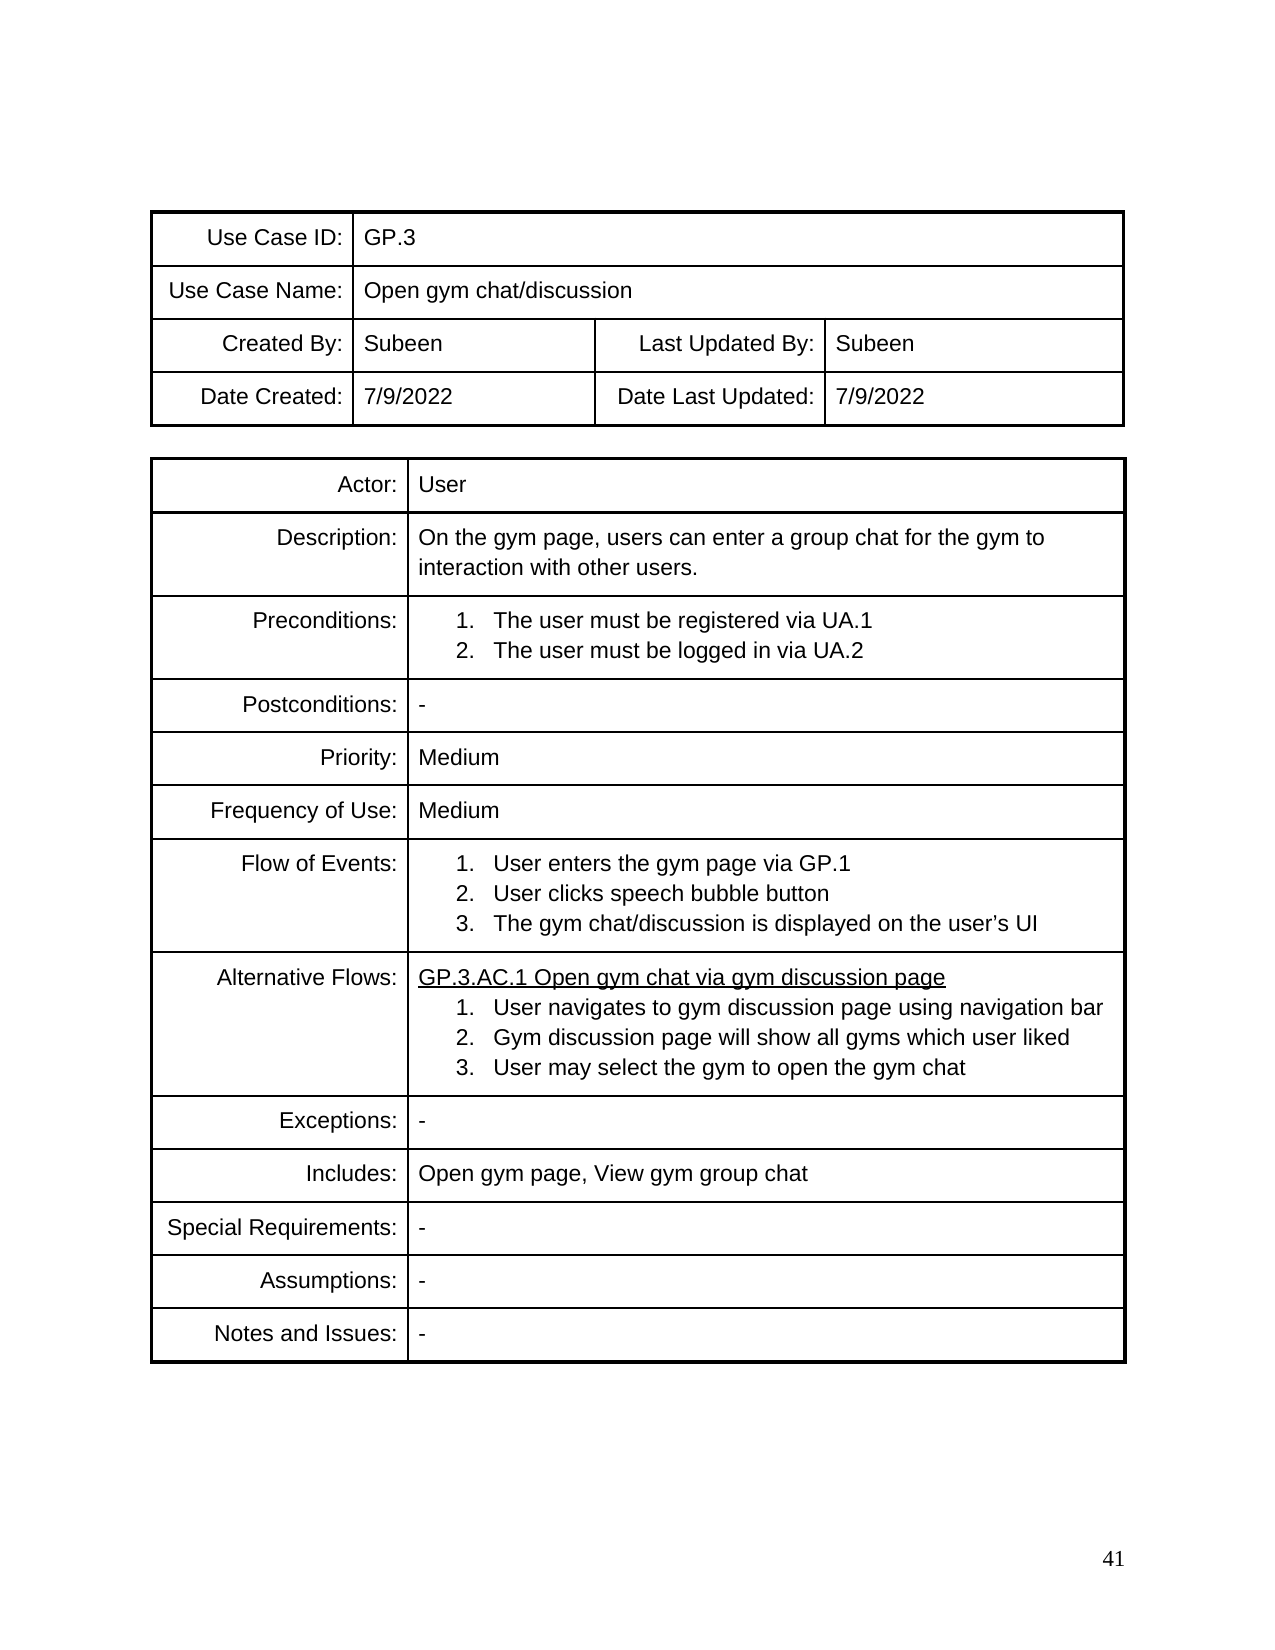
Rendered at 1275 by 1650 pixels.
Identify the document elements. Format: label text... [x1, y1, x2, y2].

table_cell Date Last Updated: [596, 373, 824, 424]
table_cell - [409, 680, 1123, 731]
table_cell Open gym chat/discussion [354, 267, 1122, 318]
table_cell Exceptions: [153, 1097, 407, 1148]
table_cell The user must be registered via UA.1 The user must be logged in via UA.2 [409, 597, 1123, 678]
table_cell 7/9/2022 [354, 373, 594, 424]
table_cell Medium [409, 733, 1123, 784]
table_cell Special Requirements: [153, 1203, 407, 1254]
table_cell - [409, 1097, 1123, 1148]
table_cell Notes and Issues: [153, 1309, 407, 1360]
table_cell Open gym page, View gym group chat [409, 1150, 1123, 1201]
table_cell Preconditions: [153, 597, 407, 678]
table_cell - [409, 1203, 1123, 1254]
table_cell Subeen [826, 320, 1122, 371]
table_cell Priority: [153, 733, 407, 784]
table_cell Assumptions: [153, 1256, 407, 1307]
table_cell User enters the gym page via GP.1 User clicks speech bubble button The gym chat/discussion is displayed on the user’s UI [409, 840, 1123, 951]
table_header Actor: [153, 460, 407, 511]
table_header User [409, 460, 1123, 511]
table_cell Date Created: [153, 373, 352, 424]
table_cell Includes: [153, 1150, 407, 1201]
table_cell Medium [409, 786, 1123, 837]
table_cell On the gym page, users can enter a group chat for the gym to interaction with other users. [409, 514, 1123, 595]
table_header Use Case ID: [153, 214, 352, 264]
table_cell 7/9/2022 [826, 373, 1122, 424]
table_cell - [409, 1309, 1123, 1360]
table_cell Flow of Events: [153, 840, 407, 951]
table_cell Description: [153, 514, 407, 595]
table_cell GP.3.AC.1 Open gym chat via gym discussion page User navigates to gym discussion page using navigation bar Gym discussion page will show all gyms which user liked User may select the gym to open the gym chat [409, 953, 1123, 1095]
table_cell Postconditions: [153, 680, 407, 731]
table_cell Created By: [153, 320, 352, 371]
table_cell Alternative Flows: [153, 953, 407, 1095]
table_cell Frequency of Use: [153, 786, 407, 837]
table_cell - [409, 1256, 1123, 1307]
table_header GP.3 [354, 214, 1122, 264]
table_cell Last Updated By: [596, 320, 824, 371]
table_cell Subeen [354, 320, 594, 371]
table_cell Use Case Name: [153, 267, 352, 318]
